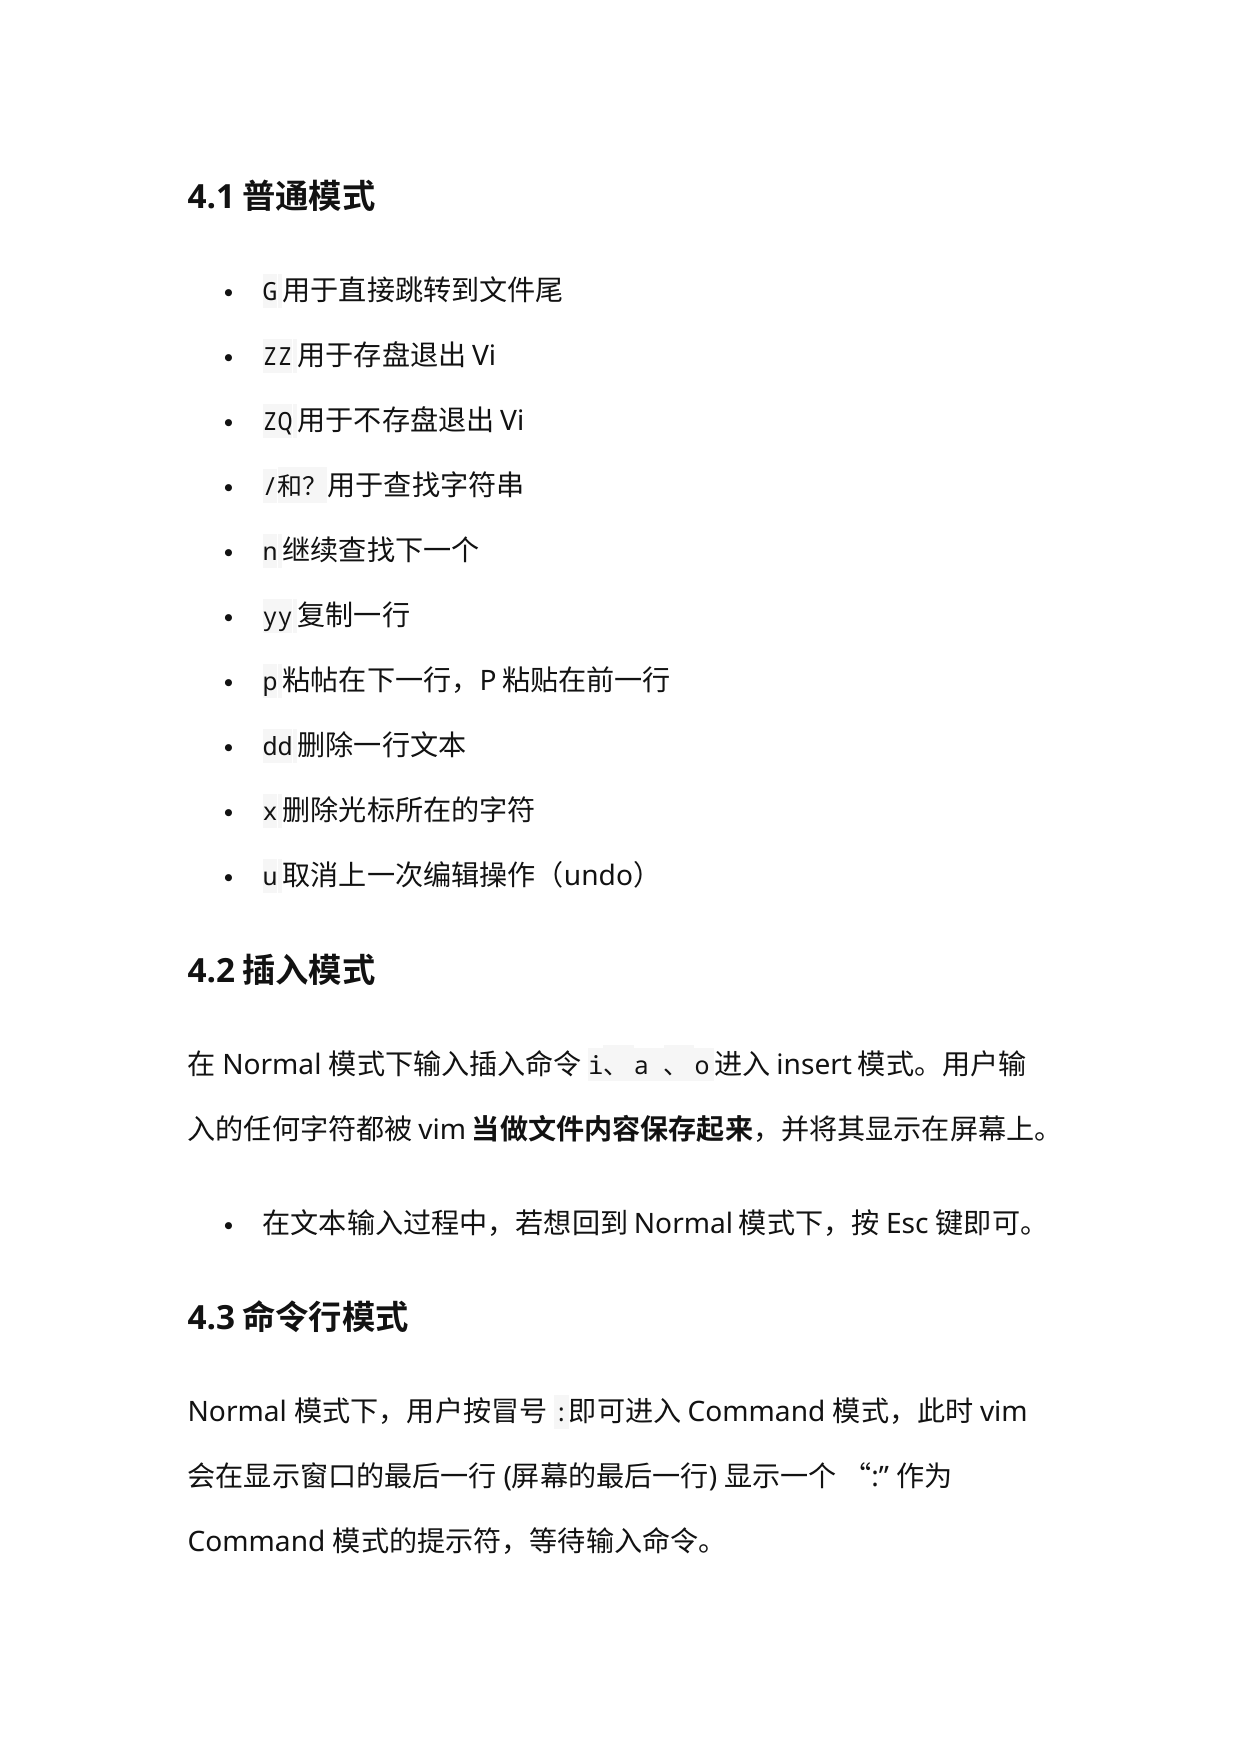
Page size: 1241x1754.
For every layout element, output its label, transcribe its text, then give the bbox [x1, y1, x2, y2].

list G用于直接跳转到文件尾 [225, 256, 1053, 321]
list p粘帖在下一行，P粘贴在前一行 [225, 646, 1053, 711]
list yy复制一行 [225, 581, 1053, 646]
list x删除光标所在的字符 [225, 776, 1053, 841]
list u取消上一次编辑操作（undo） [225, 841, 1053, 906]
text Normal 模式下，用户按冒号 :即可进入 Command 模式，此时 vim 会在显示窗口的最后一行 (屏幕的最后一行) 显示一个 “:” 作为 Command 模式的提示符，等待输入命令。 [187, 1377, 1053, 1572]
text 在 Normal 模式下输入插入命令 i、 a 、 o进入insert模式。用户输入的任何字符都被vim当做文件内容保存起来，并将其显示在屏幕上。 [187, 1029, 1053, 1159]
list dd删除一行文本 [225, 711, 1053, 776]
text 4.3命令行模式 [187, 1283, 1053, 1348]
list ZZ用于存盘退出Vi [225, 321, 1053, 386]
list ZQ用于不存盘退出Vi [225, 386, 1053, 451]
list /和？用于查找字符串 [225, 451, 1053, 516]
text 4.1普通模式 [187, 162, 1053, 227]
text 4.2插入模式 [187, 935, 1053, 1000]
list 在文本输入过程中，若想回到Normal模式下，按 Esc 键即可。 [225, 1189, 1053, 1254]
list n继续查找下一个 [225, 516, 1053, 581]
